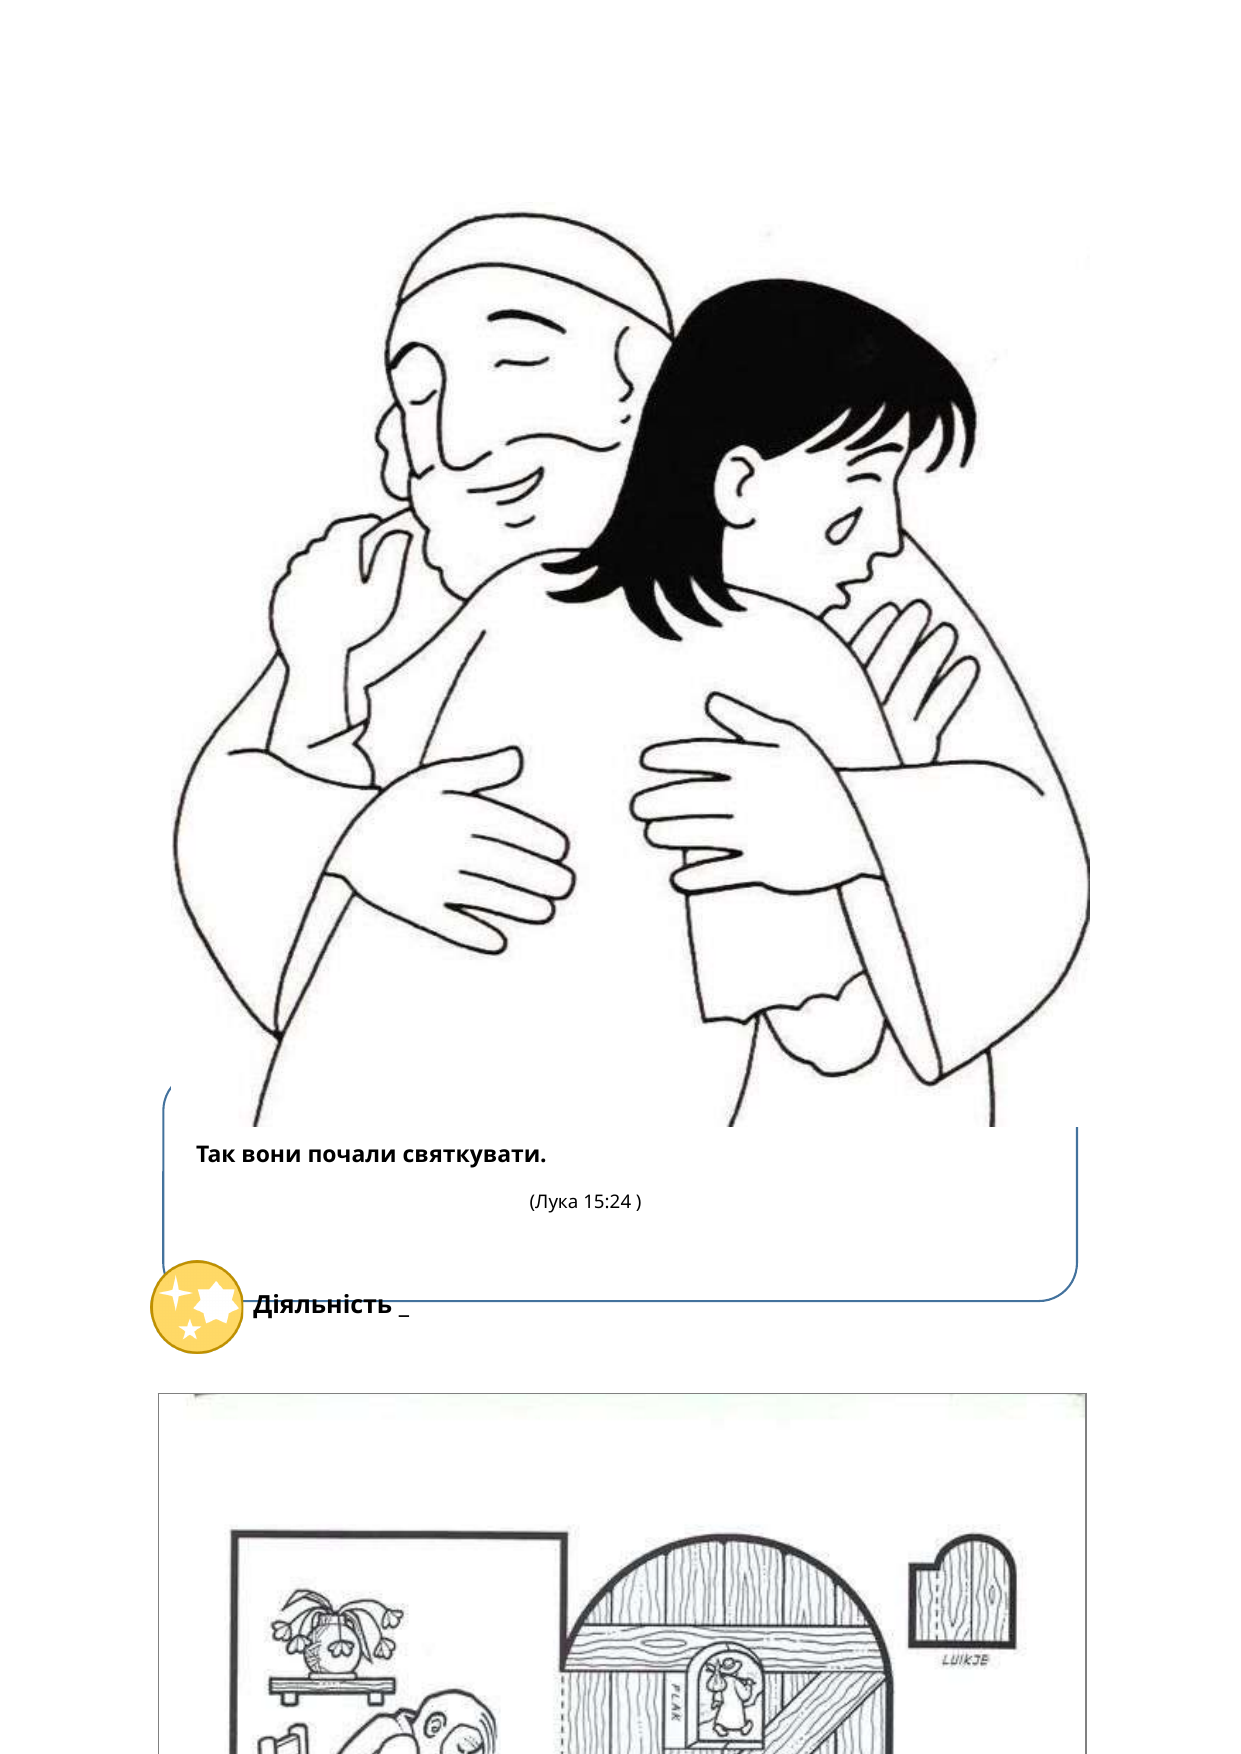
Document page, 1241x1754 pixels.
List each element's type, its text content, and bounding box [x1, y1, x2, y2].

text (Лука 15:24 ) [150, 1188, 1090, 1214]
picture [150, 1260, 244, 1354]
text Так вони почали святкувати. [150, 1138, 1090, 1169]
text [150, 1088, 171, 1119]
picture [159, 1394, 1085, 1754]
picture [171, 202, 1090, 1127]
text Діяльність _ [244, 1287, 1090, 1321]
